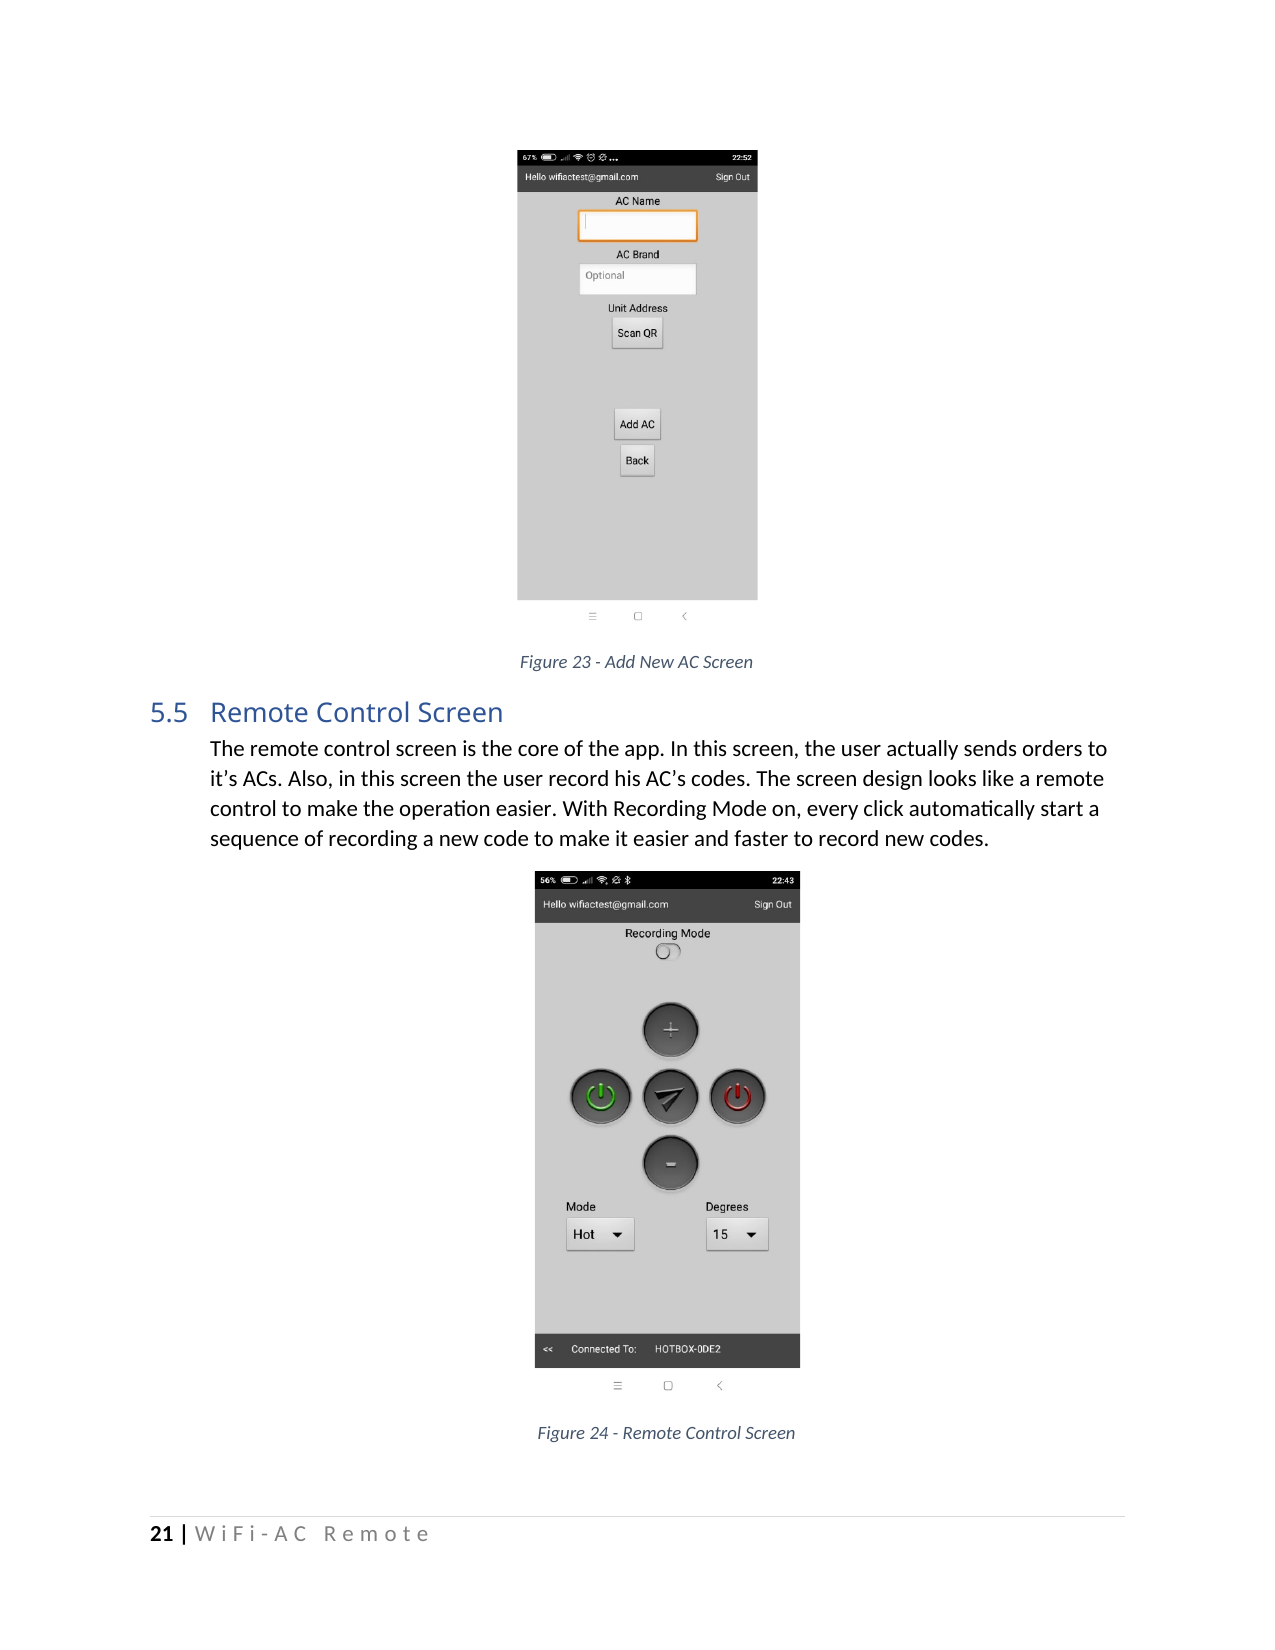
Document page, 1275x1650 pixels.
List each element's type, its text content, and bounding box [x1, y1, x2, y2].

text The remote control screen is the core of the app. In this screen, the user actually sends orders to it’s ACs. Also, in this screen the user record his AC’s codes. The screen design looks like a remote control to make the operation easier. With Recording Mode on, every click automatically start a sequence of recording a new code to make it easier and faster to record new codes. [210, 734, 1125, 852]
picture [517, 150, 758, 632]
picture [534, 871, 801, 1403]
subtitle Remote Control Screen [150, 694, 1125, 731]
